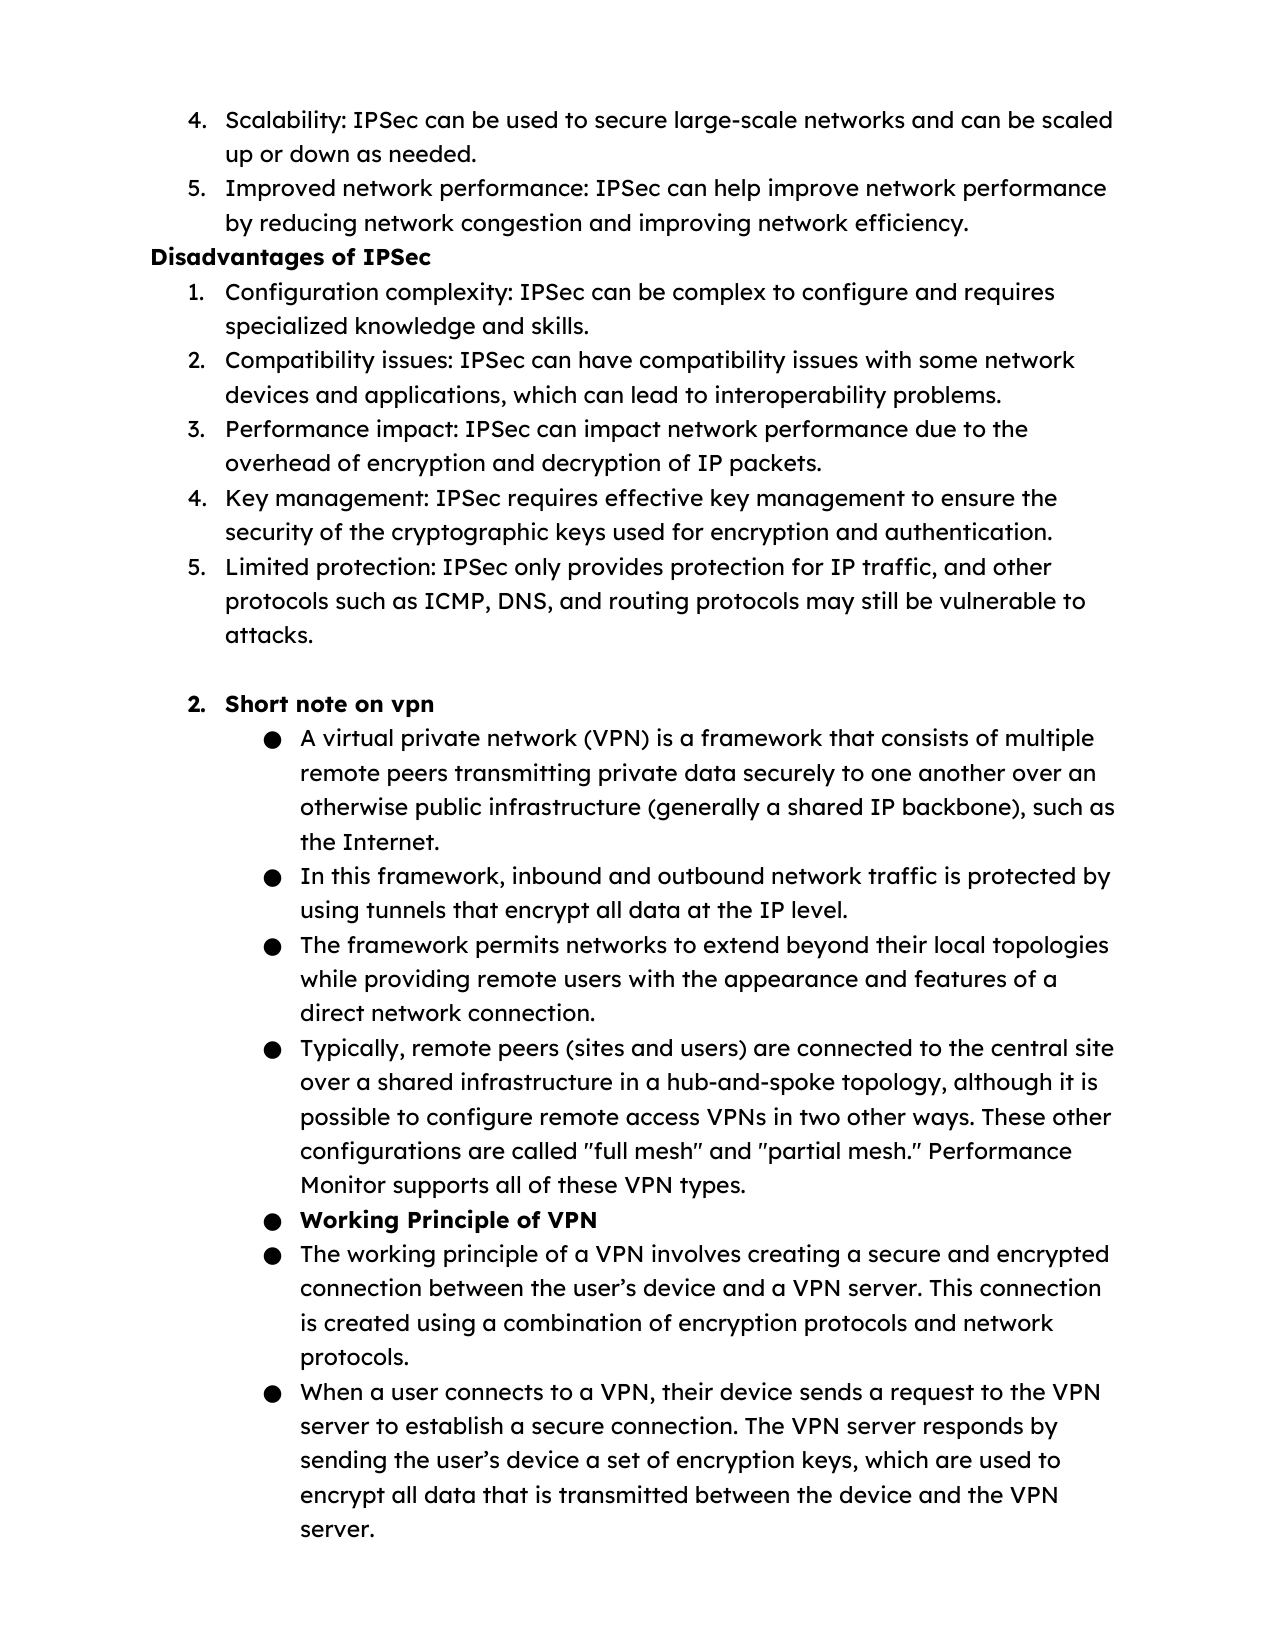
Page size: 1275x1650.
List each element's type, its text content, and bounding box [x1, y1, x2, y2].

list Performance impact: IPSec can impact network performance due to the overhead of encryption and decryption of IP packets. [187, 414, 1125, 478]
list The framework permits networks to extend beyond their local topologies while providing remote users with the appearance and features of a direct network connection. [262, 930, 1125, 1028]
list Key management: IPSec requires effective key management to ensure the security of the cryptographic keys used for encryption and authentication. [187, 483, 1125, 546]
list The working principle of a VPN involves creating a secure and encrypted connection between the user’s device and a VPN server. This connection is created using a combination of encryption protocols and network protocols. [262, 1239, 1125, 1371]
list In this framework, inbound and outbound network traffic is protected by using tunnels that encrypt all data at the IP level. [262, 861, 1125, 924]
list Working Principle of VPN [262, 1205, 1125, 1234]
list When a user connects to a VPN, their device sends a request to the VPN server to establish a secure connection. The VPN server responds by sending the user’s device a set of encryption keys, which are used to encrypt all data that is transmitted between the device and the VPN server. [262, 1377, 1125, 1543]
text Disadvantages of IPSec [150, 243, 1125, 271]
list Limited protection: IPSec only provides protection for IP traffic, and other protocols such as ICMP, DNS, and routing protocols may still be vulnerable to attacks. [187, 552, 1125, 649]
list Improved network performance: IPSec can help improve network performance by reducing network congestion and improving network efficiency. [187, 174, 1125, 237]
list Scalability: IPSec can be used to secure large-scale networks and can be scaled up or down as needed. [187, 105, 1125, 168]
list Configuration complexity: IPSec can be complex to configure and requires specialized knowledge and skills. [187, 277, 1125, 340]
list A virtual private network (VPN) is a framework that consists of multiple remote peers transmitting private data securely to one another over an otherwise public infrastructure (generally a shared IP backbone), such as the Internet. [262, 724, 1125, 856]
list Short note on vpn [187, 689, 1125, 718]
list Typically, remote peers (sites and users) are connected to the central site over a shared infrastructure in a hub-and-spoke topology, although it is possible to configure remote access VPNs in two other ways. These other configurations are called "full mesh" and "partial mesh." Performance Monitor supports all of these VPN types. [262, 1033, 1125, 1199]
list Compatibility issues: IPSec can have compatibility issues with some network devices and applications, which can lead to interoperability problems. [187, 346, 1125, 409]
